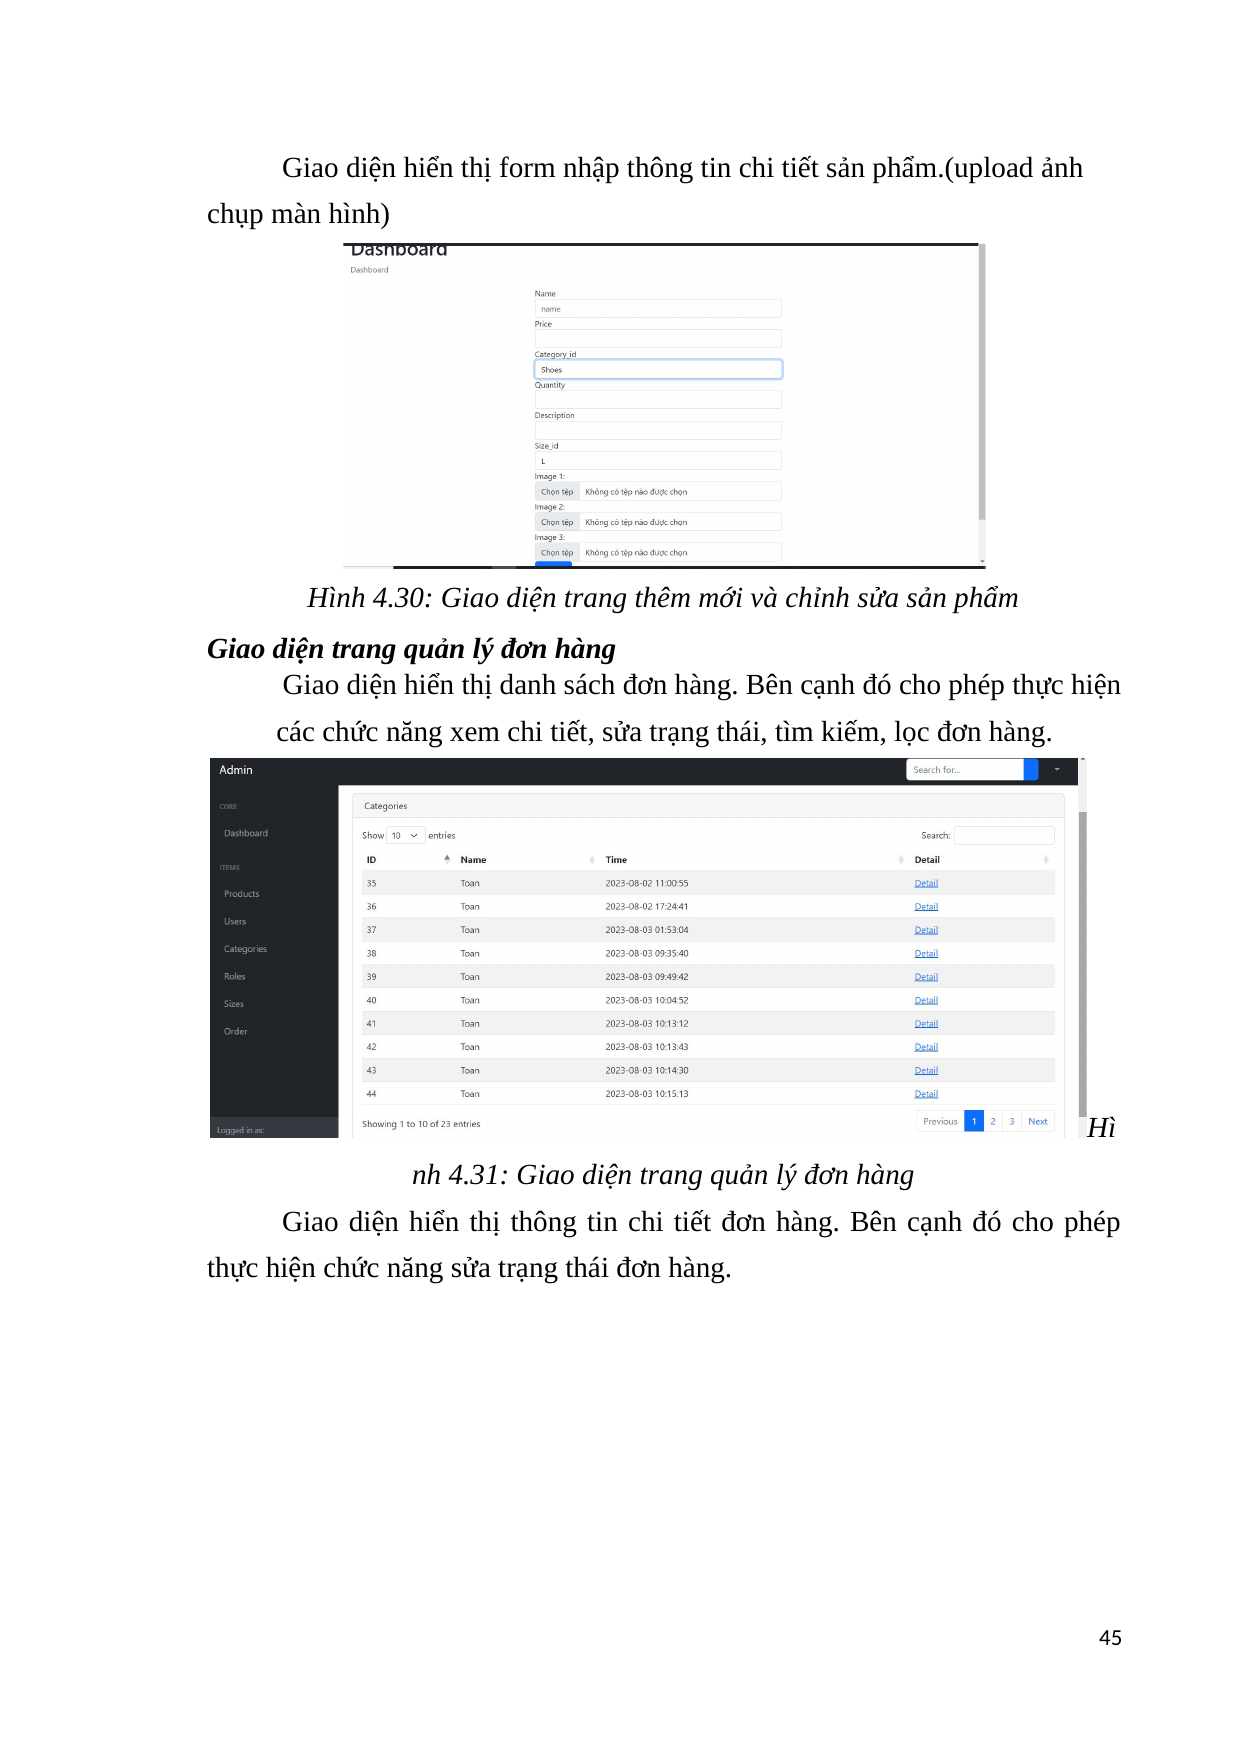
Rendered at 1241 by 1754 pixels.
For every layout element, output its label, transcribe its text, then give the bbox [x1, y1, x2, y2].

text Giao diện hiển thị form nhập thông tin chi tiết sản phẩm.(upload ảnh chụp màn hình) [207, 150, 1122, 230]
picture [210, 758, 1087, 1138]
text Giao diện hiển thị thông tin chi tiết đơn hàng. Bên cạnh đó cho phép thực hiện chức năng sửa trạng thái đơn hàng. [207, 1204, 1122, 1284]
subtitle Giao diện trang quản lý đơn hàng [207, 631, 1122, 665]
picture [343, 243, 986, 569]
